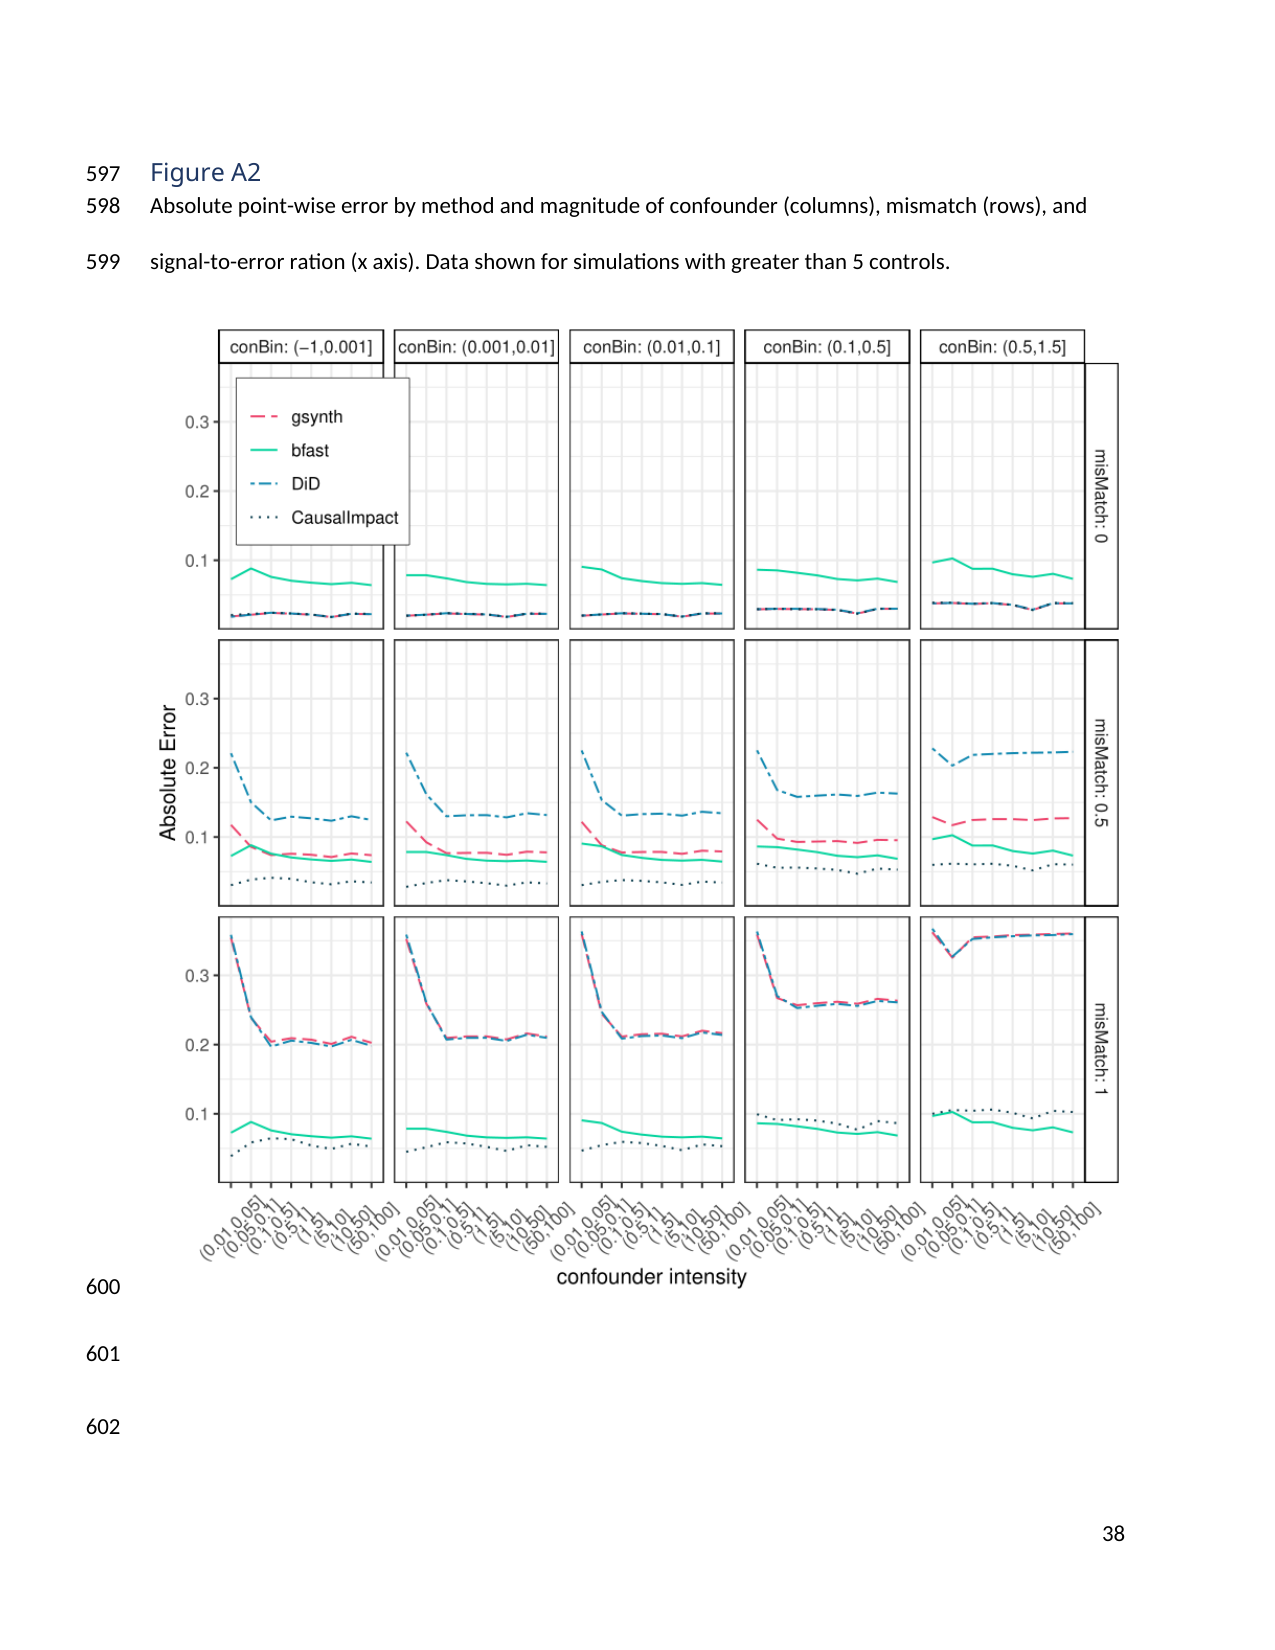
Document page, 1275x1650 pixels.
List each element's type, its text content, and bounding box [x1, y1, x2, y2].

picture [150, 319, 1125, 1295]
subtitle Figure A2 [150, 154, 1125, 188]
text Absolute point-wise error by method and magnitude of confounder (columns), mismatch (rows), and signal-to-error ration (x axis). Data shown for simulations with greater than 5 controls. [150, 191, 1125, 275]
